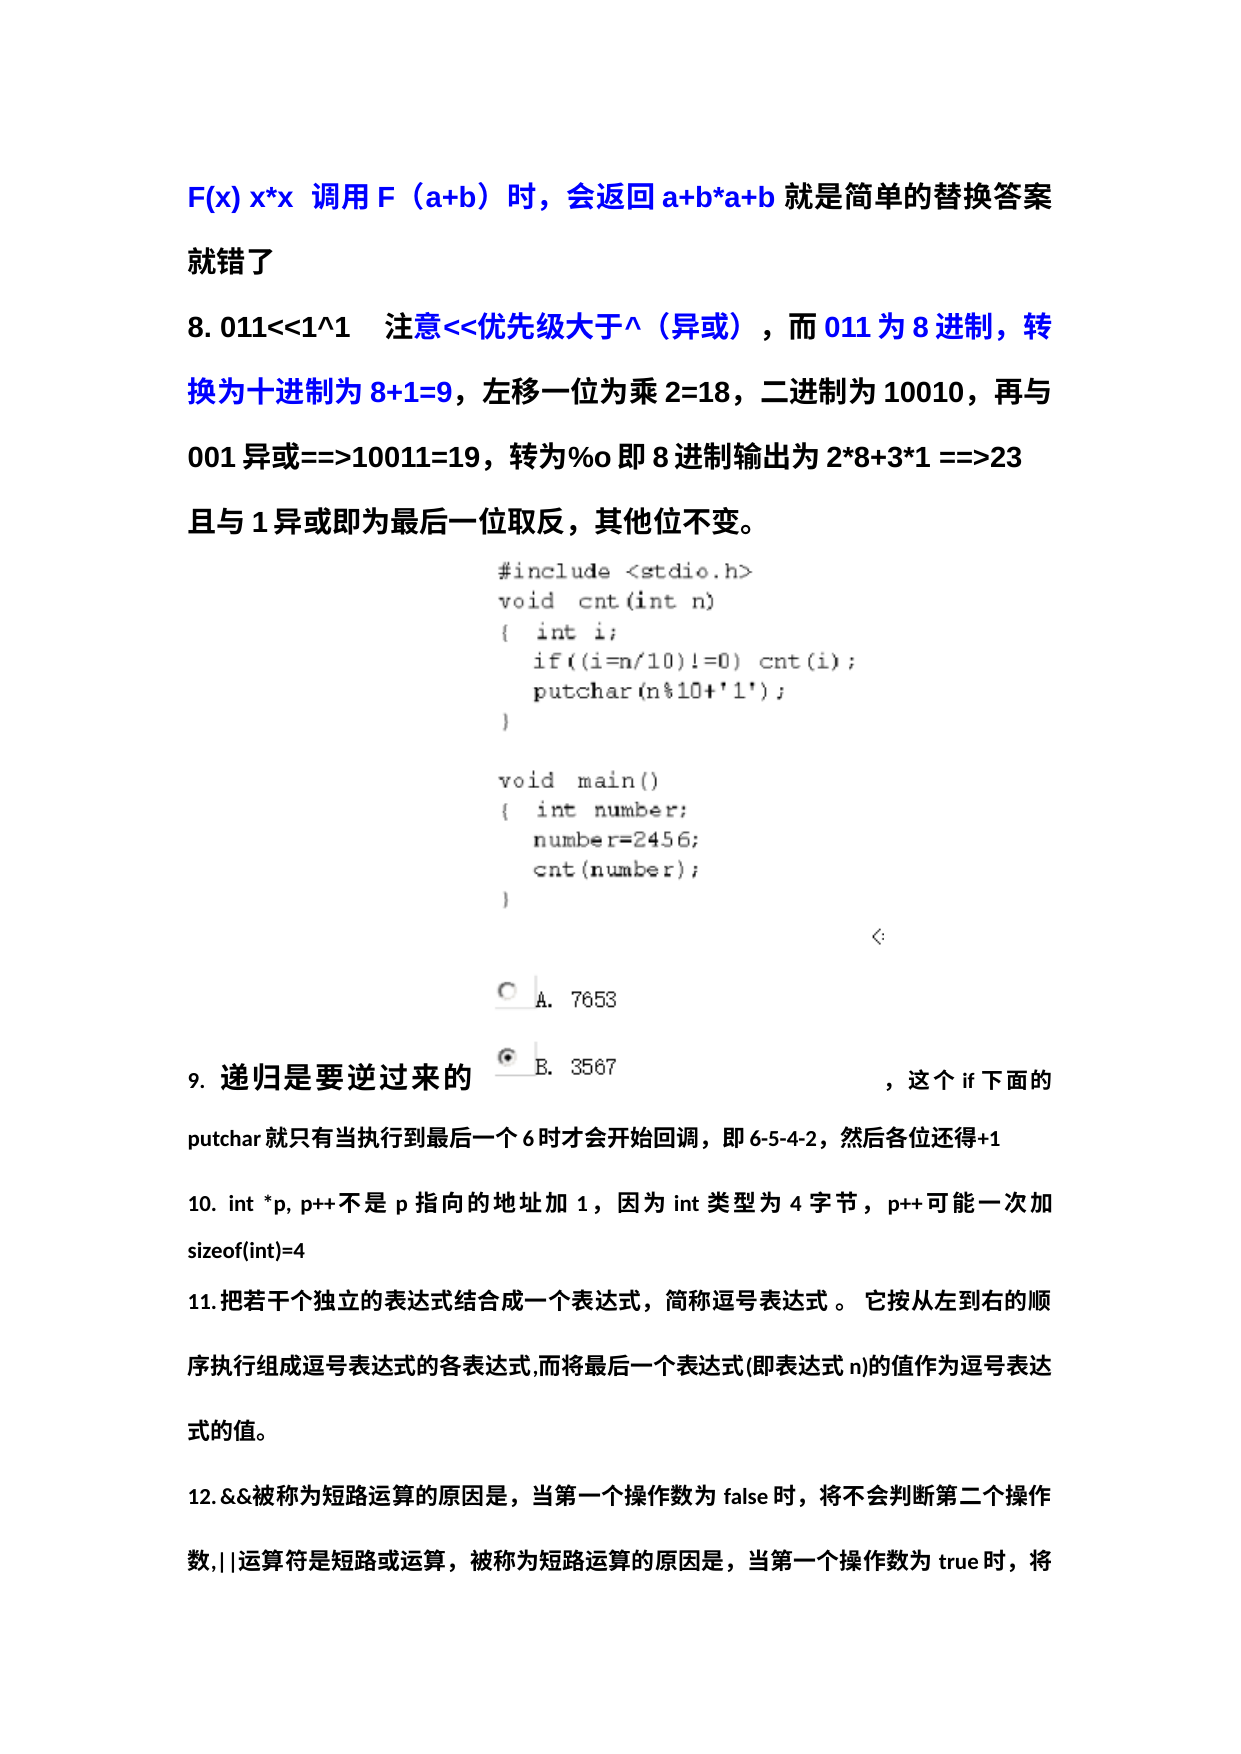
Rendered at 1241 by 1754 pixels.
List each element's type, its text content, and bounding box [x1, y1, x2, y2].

list 把若干个独立的表达式结合成一个表达式，简称逗号表达式 。 它按从左到右的顺序执行组成逗号表达式的各表达式,而将最后一个表达式(即表达式n)的值作为逗号表达式的值。 [187, 1267, 1053, 1462]
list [187, 162, 1053, 292]
picture [475, 560, 884, 1089]
list 011<<1^1 注意<<优先级大于^（异或），而011为8进制，转换为十进制为8+1=9，左移一位为乘2=18，二进制为10010，再与001异或==>10011=19，转为%o即8进制输出为2*8+3*1 ==>23 [187, 292, 1053, 487]
list int *p, p++不是p指向的地址加1，因为int类型为4字节，p++可能一次加sizeof(int)=4 [187, 1169, 1053, 1267]
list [187, 1462, 1053, 1592]
text 且与1异或即为最后一位取反，其他位不变。 [187, 487, 1053, 552]
